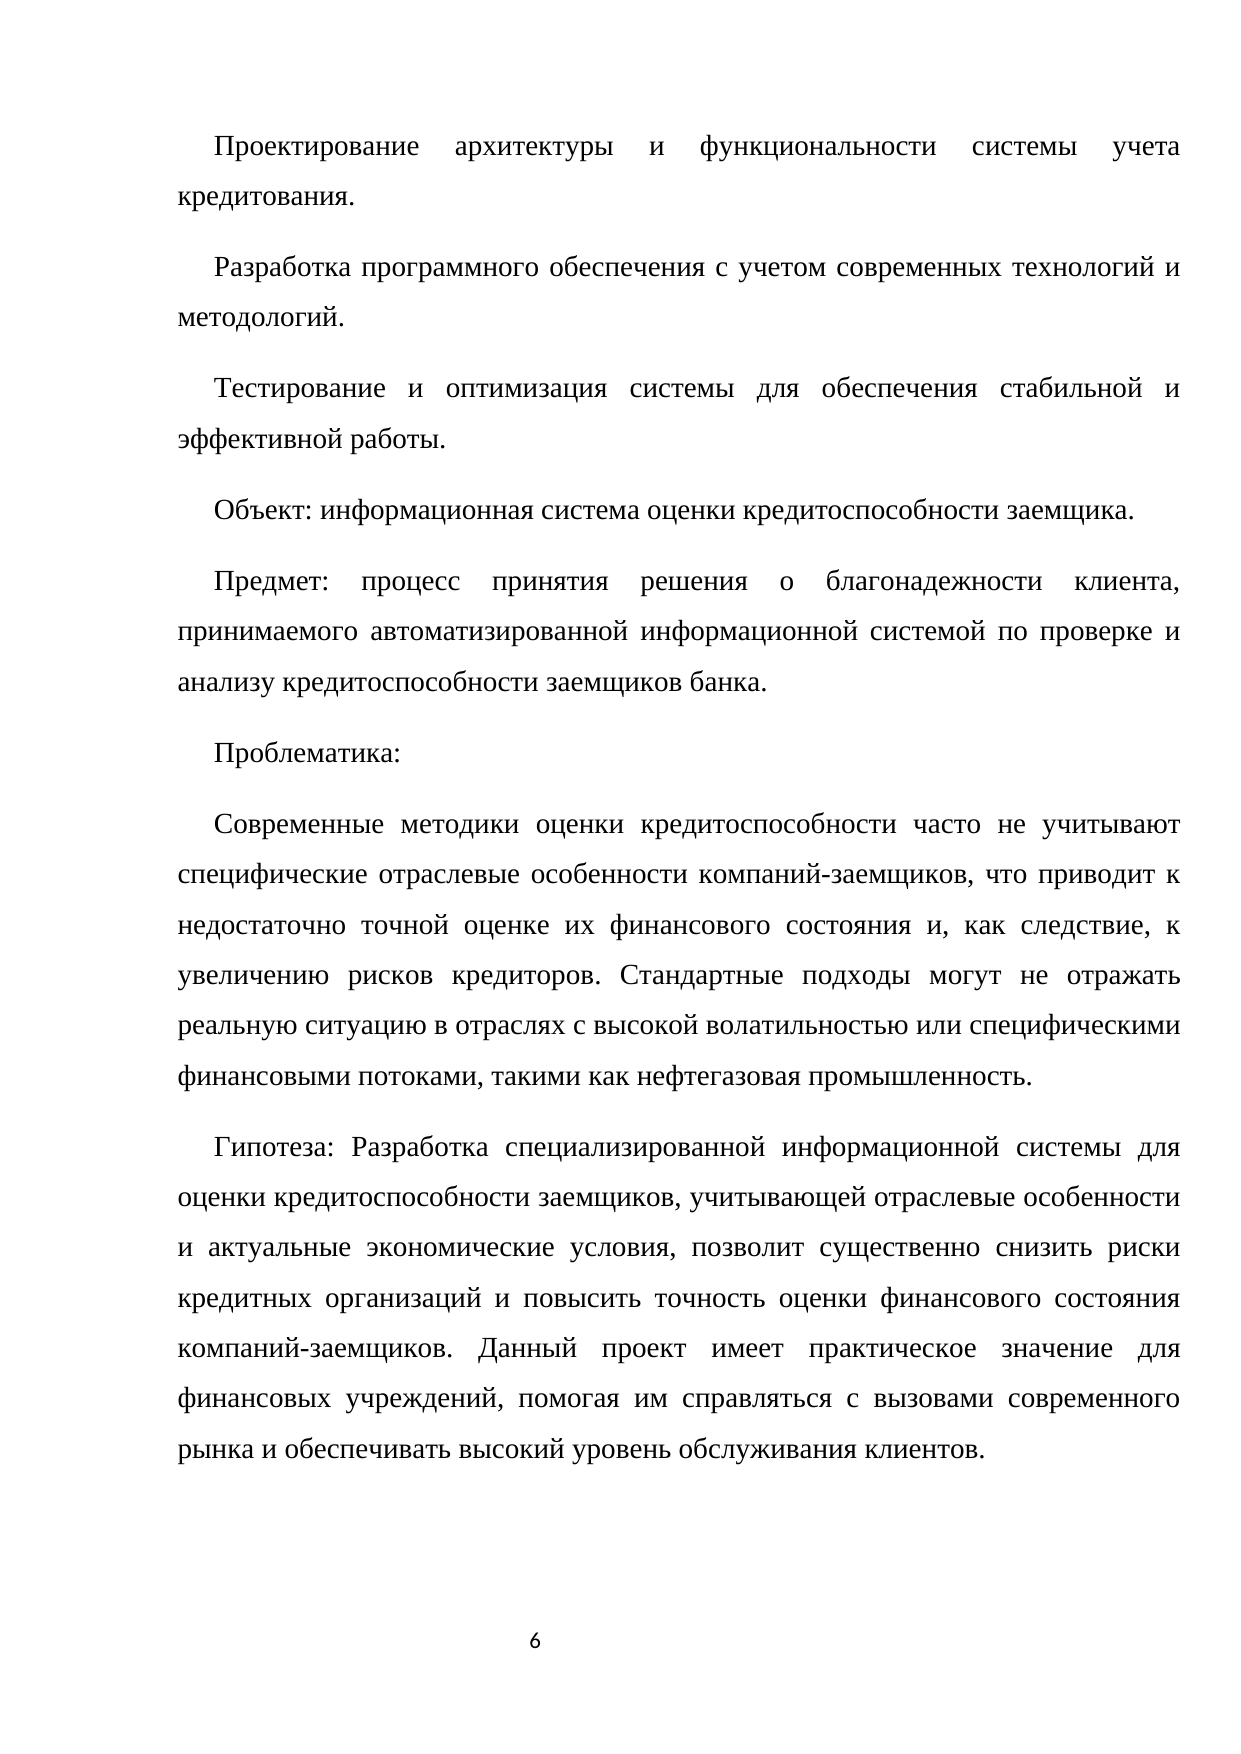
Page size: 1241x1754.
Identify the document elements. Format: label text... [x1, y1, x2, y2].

text Гипотеза: Разработка специализированной информационной системы для оценки кредитоспособности заемщиков, учитывающей отраслевые особенности и актуальные экономические условия, позволит существенно снизить риски кредитных организаций и повысить точность оценки финансового состояния компаний-заемщиков. Данный проект имеет практическое значение для финансовых учреждений, помогая им справляться с вызовами современного рынка и обеспечивать высокий уровень обслуживания клиентов. [177, 1129, 1181, 1464]
text Современные методики оценки кредитоспособности часто не учитывают специфические отраслевые особенности компаний-заемщиков, что приводит к недостаточно точной оценке их финансового состояния и, как следствие, к увеличению рисков кредиторов. Стандартные подходы могут не отражать реальную ситуацию в отраслях с высокой волатильностью или специфическими финансовыми потоками, такими как нефтегазовая промышленность. [177, 806, 1181, 1091]
text Тестирование и оптимизация системы для обеспечения стабильной и эффективной работы. [177, 371, 1181, 454]
text Объект: информационная система оценки кредитоспособности заемщика. [177, 492, 1181, 526]
text Разработка программного обеспечения с учетом современных технологий и методологий. [177, 249, 1181, 333]
text Предмет: процесс принятия решения о благонадежности клиента, принимаемого автоматизированной информационной системой по проверке и анализу кредитоспособности заемщиков банка. [177, 563, 1181, 697]
text Проектирование архитектуры и функциональности системы учета кредитования. [177, 128, 1181, 212]
text Проблематика: [177, 735, 1181, 768]
